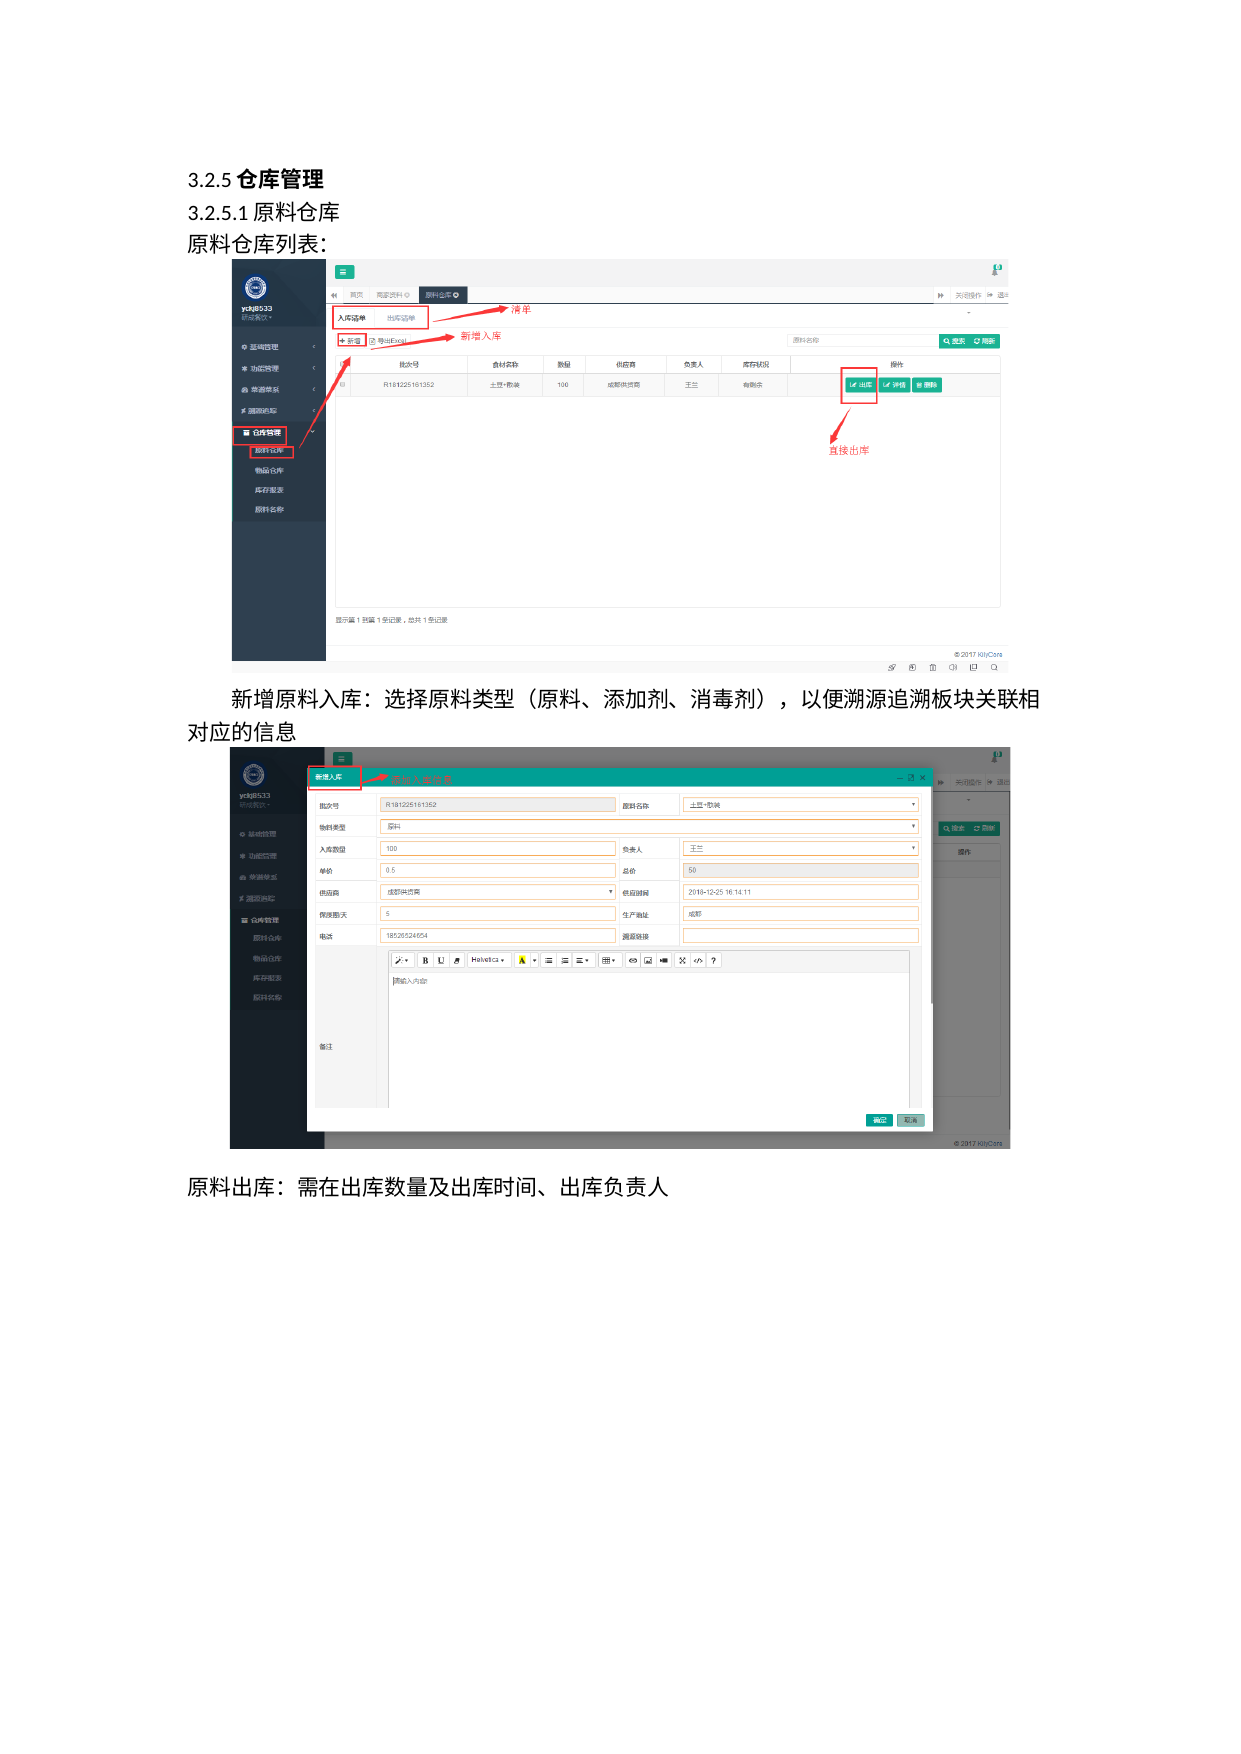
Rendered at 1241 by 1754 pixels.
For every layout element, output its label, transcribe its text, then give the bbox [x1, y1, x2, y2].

picture [231, 259, 1009, 673]
text 新增原料入库：选择原料类型（原料、添加剂、消毒剂），以便溯源追溯板块关联相对应的信息 [187, 682, 1053, 747]
picture [229, 747, 1011, 1149]
text 3.2.5.1原料仓库 [187, 194, 1053, 227]
text 3.2.5仓库管理 [187, 162, 1053, 194]
text 原料出库：需在出库数量及出库时间、出库负责人 [187, 1169, 1053, 1202]
text 原料仓库列表： [187, 227, 1053, 259]
